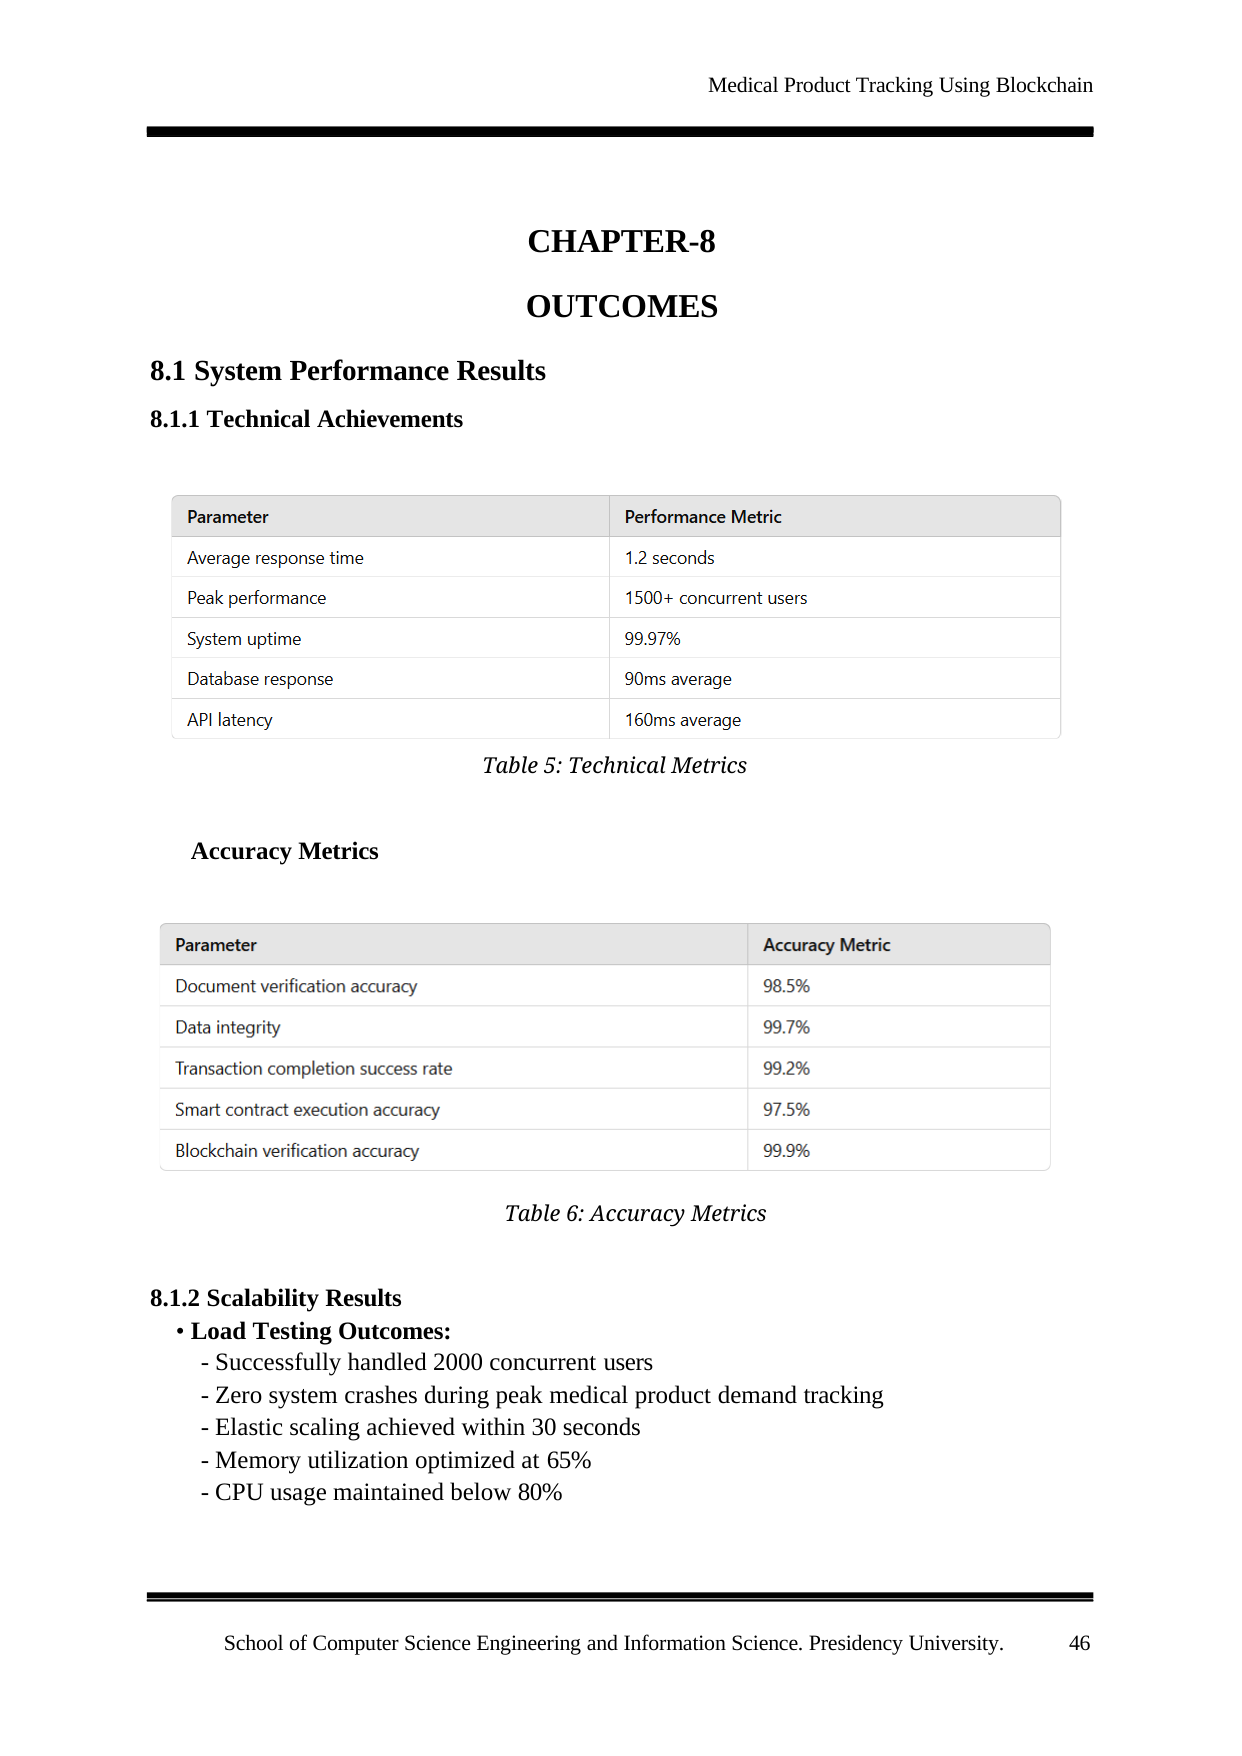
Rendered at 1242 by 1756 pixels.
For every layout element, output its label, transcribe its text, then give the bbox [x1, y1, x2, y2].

subtitle Technical Achievements [150, 404, 1153, 433]
text Table 5: Technical Metrics [144, 504, 1086, 780]
subtitle Scalability Results [150, 1283, 1153, 1312]
picture [159, 923, 1051, 1171]
picture [171, 495, 1062, 504]
list CPU usage maintained below 80% [201, 1477, 1153, 1506]
list Memory utilization optimized at 65% [201, 1445, 1153, 1473]
list Zero system crashes during peak medical product demand tracking [201, 1380, 1153, 1408]
subtitle Accuracy Metrics [191, 836, 1153, 865]
text CHAPTER-8 OUTCOMES [524, 221, 719, 324]
list Load Testing Outcomes: [176, 1316, 1153, 1344]
list Successfully handled 2000 concurrent users [201, 1347, 1153, 1376]
subtitle System Performance Results [150, 353, 1153, 386]
list Elastic scaling achieved within 30 seconds [201, 1412, 1153, 1441]
